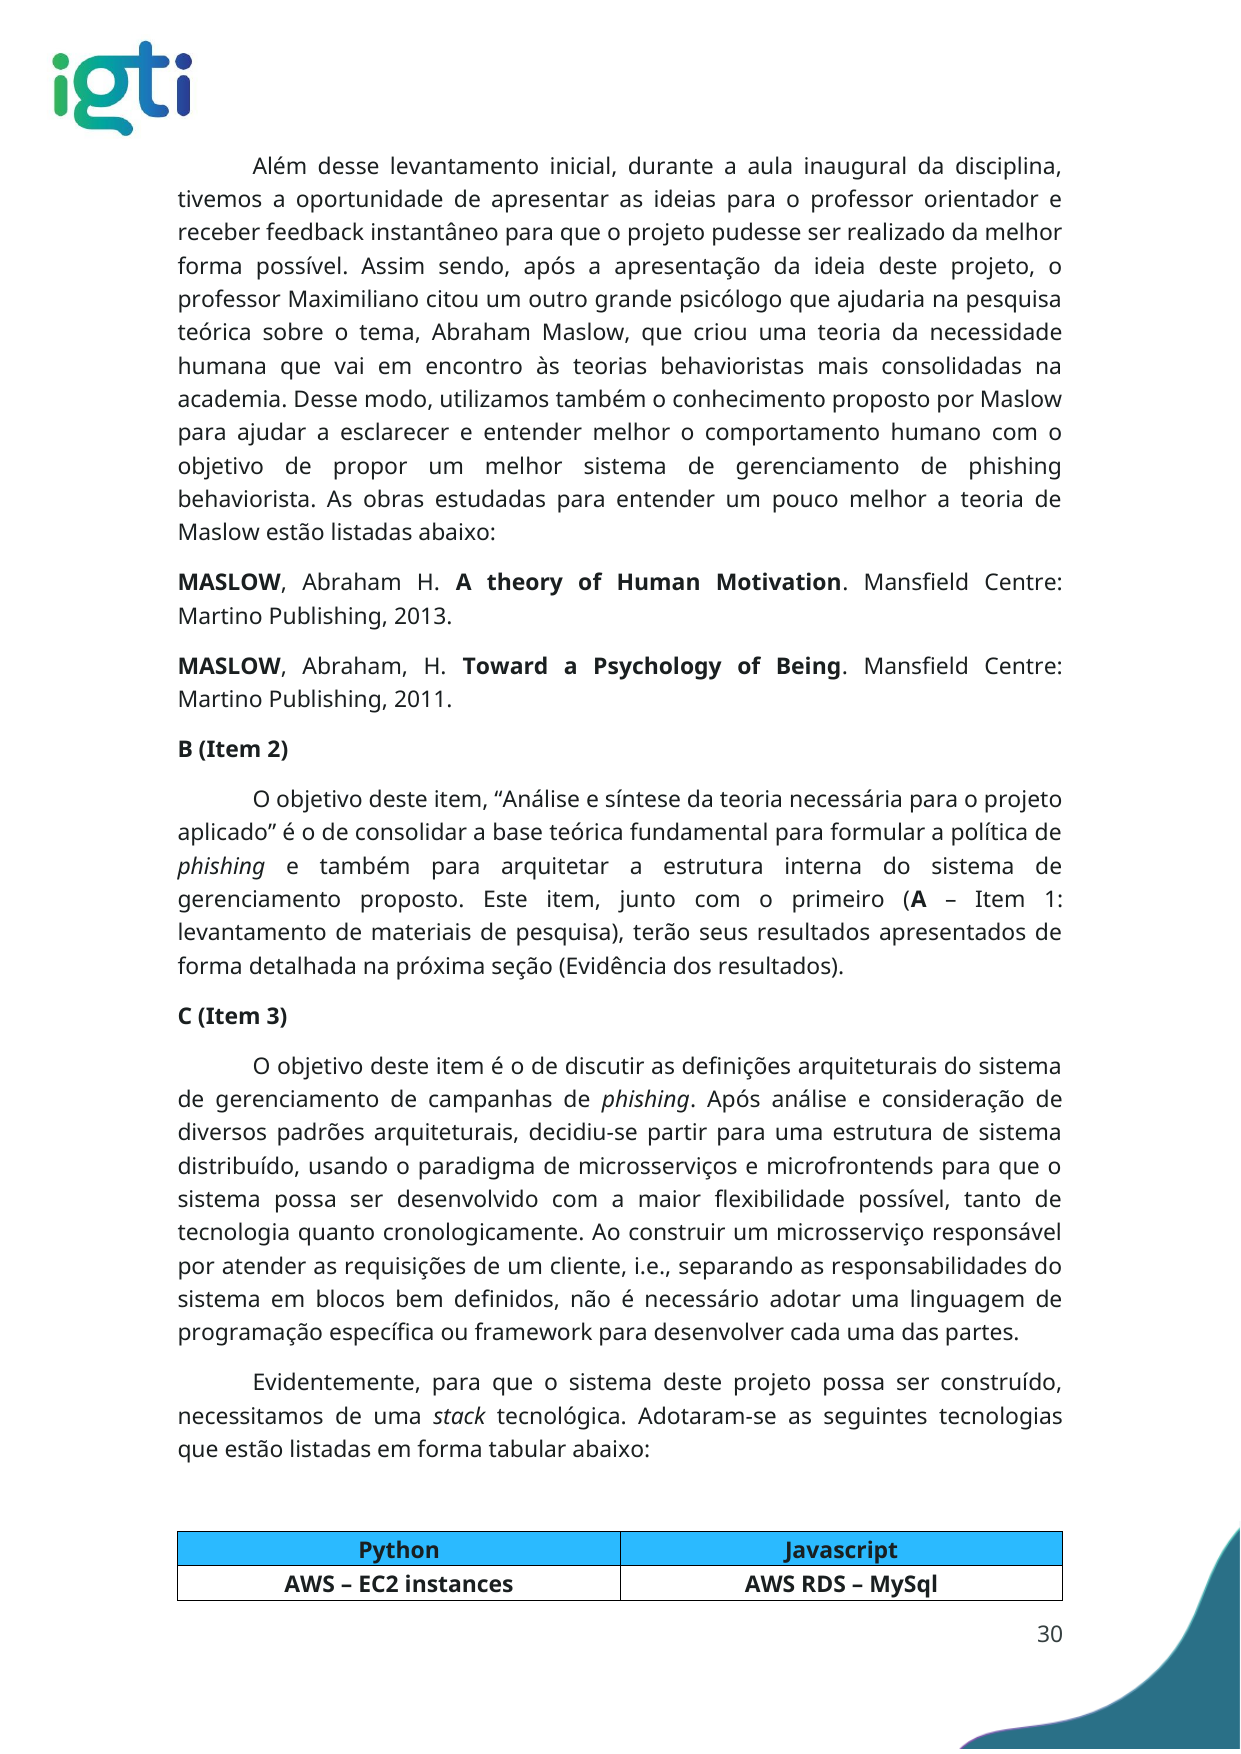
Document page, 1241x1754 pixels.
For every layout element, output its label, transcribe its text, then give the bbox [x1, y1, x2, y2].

table_header Python [178, 1532, 620, 1565]
picture [955, 1521, 1241, 1749]
text Além desse levantamento inicial, durante a aula inaugural da disciplina, tivemos a oportunidade de apresentar as ideias para o professor orientador e receber feedback instantâneo para que o projeto pudesse ser realizado da melhor forma possível. Assim sendo, após a apresentação da ideia deste projeto, o professor Maximiliano citou um outro grande psicólogo que ajudaria na pesquisa teórica sobre o tema, Abraham Maslow, que criou uma teoria da necessidade humana que vai em encontro às teorias behavioristas mais consolidadas na academia. Desse modo, utilizamos também o conhecimento proposto por Maslow para ajudar a esclarecer e entender melhor o comportamento humano com o objetivo de propor um melhor sistema de gerenciamento de phishing behaviorista. As obras estudadas para entender um pouco melhor a teoria de Maslow estão listadas abaixo: [177, 148, 1063, 548]
table_cell AWS RDS – MySql [621, 1566, 1062, 1600]
text C (Item 3) [177, 998, 1063, 1031]
table_header Javascript [621, 1532, 1062, 1565]
text O objetivo deste item, “Análise e síntese da teoria necessária para o projeto aplicado” é o de consolidar a base teórica fundamental para formular a política de phishing e também para arquitetar a estrutura interna do sistema de gerenciamento proposto. Este item, junto com o primeiro (A – Item 1: levantamento de materiais de pesquisa), terão seus resultados apresentados de forma detalhada na próxima seção (Evidência dos resultados). [177, 781, 1063, 981]
picture [37, 34, 205, 141]
text MASLOW, Abraham, H. Toward a Psychology of Being. Mansfield Centre: Martino Publishing, 2011. [177, 648, 1063, 714]
table_cell AWS – EC2 instances [178, 1566, 620, 1600]
text MASLOW, Abraham H. A theory of Human Motivation. Mansfield Centre: Martino Publishing, 2013. [177, 564, 1063, 631]
text Evidentemente, para que o sistema deste projeto possa ser construído, necessitamos de uma stack tecnológica. Adotaram-se as seguintes tecnologias que estão listadas em forma tabular abaixo: [177, 1364, 1063, 1464]
text O objetivo deste item é o de discutir as definições arquiteturais do sistema de gerenciamento de campanhas de phishing. Após análise e consideração de diversos padrões arquiteturais, decidiu-se partir para uma estrutura de sistema distribuído, usando o paradigma de microsserviços e microfrontends para que o sistema possa ser desenvolvido com a maior flexibilidade possível, tanto de tecnologia quanto cronologicamente. Ao construir um microsserviço responsável por atender as requisições de um cliente, i.e., separando as responsabilidades do sistema em blocos bem definidos, não é necessário adotar uma linguagem de programação específica ou framework para desenvolver cada uma das partes. [177, 1048, 1063, 1348]
text B (Item 2) [177, 731, 1063, 764]
